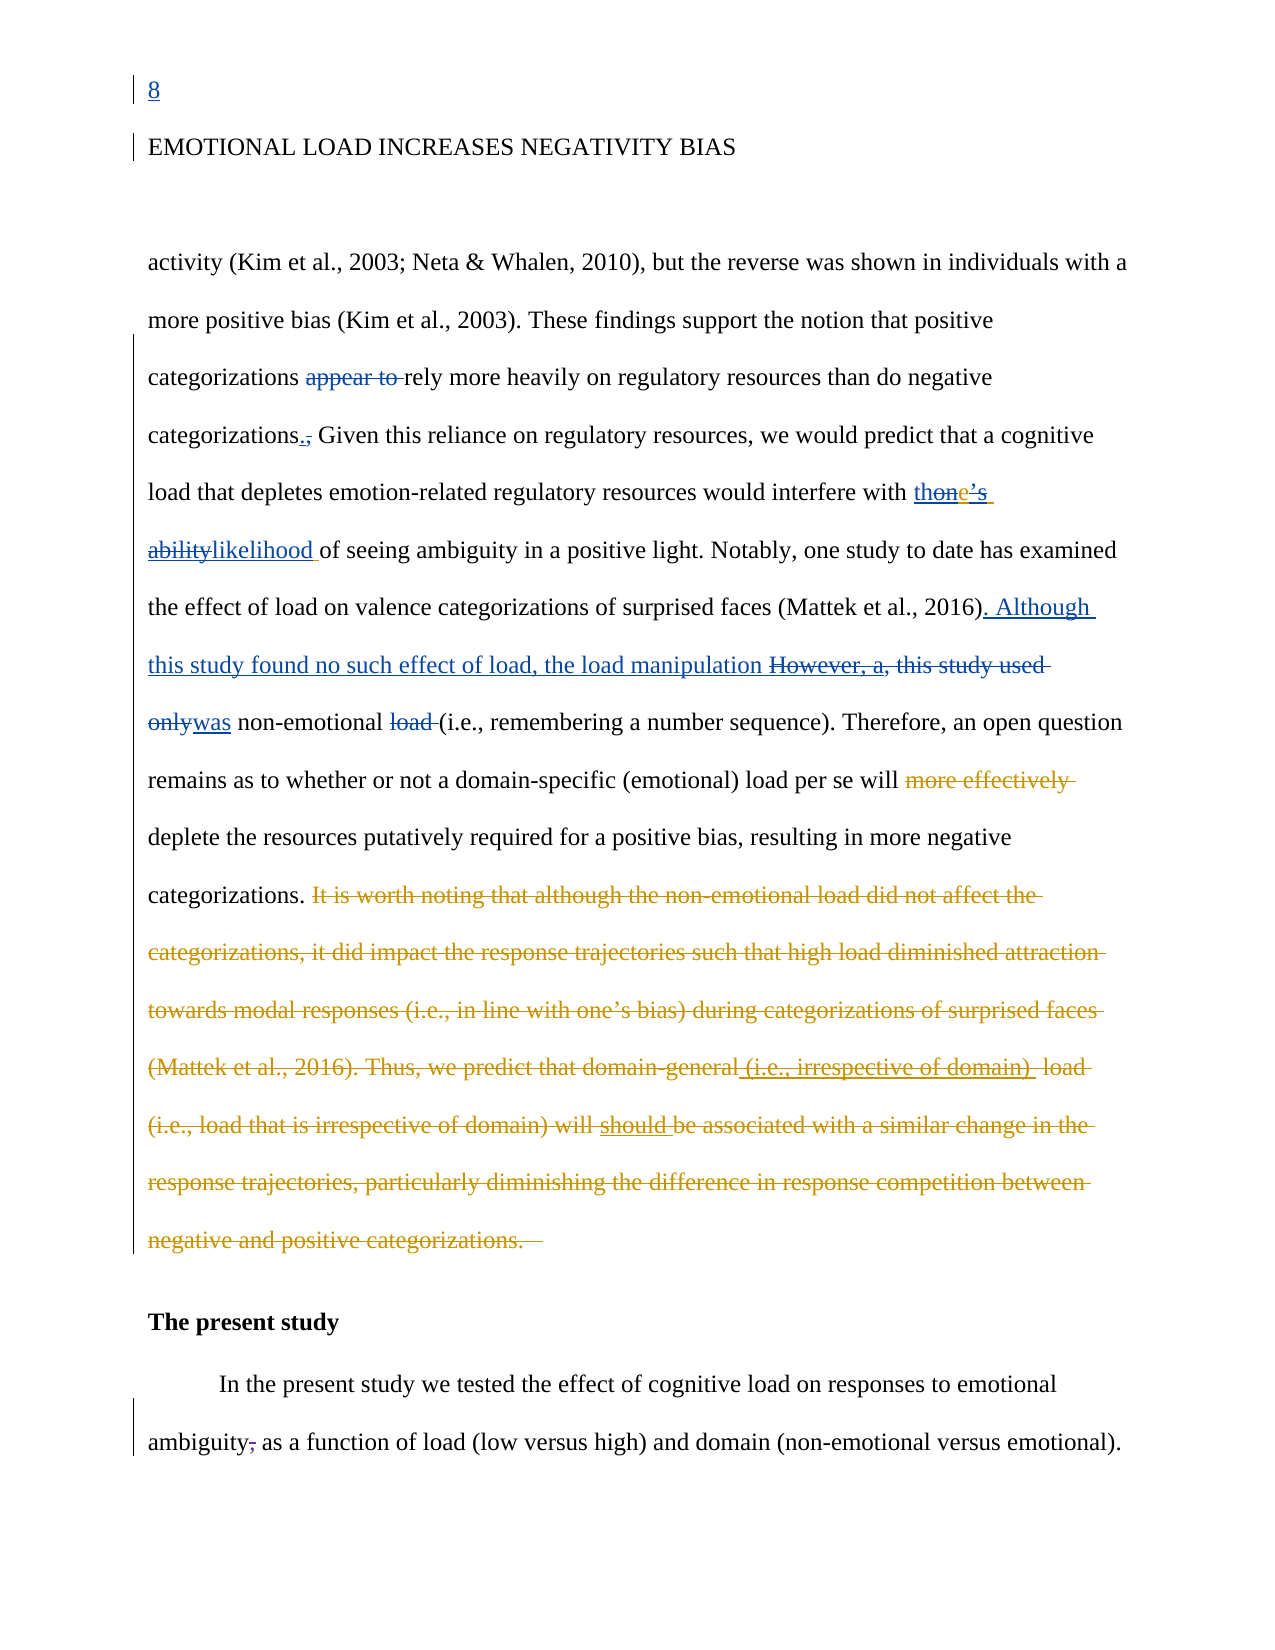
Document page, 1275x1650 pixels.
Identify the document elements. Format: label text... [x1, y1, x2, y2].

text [148, 247, 1127, 1254]
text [148, 1369, 1127, 1456]
subtitle The present study [148, 1307, 1127, 1336]
